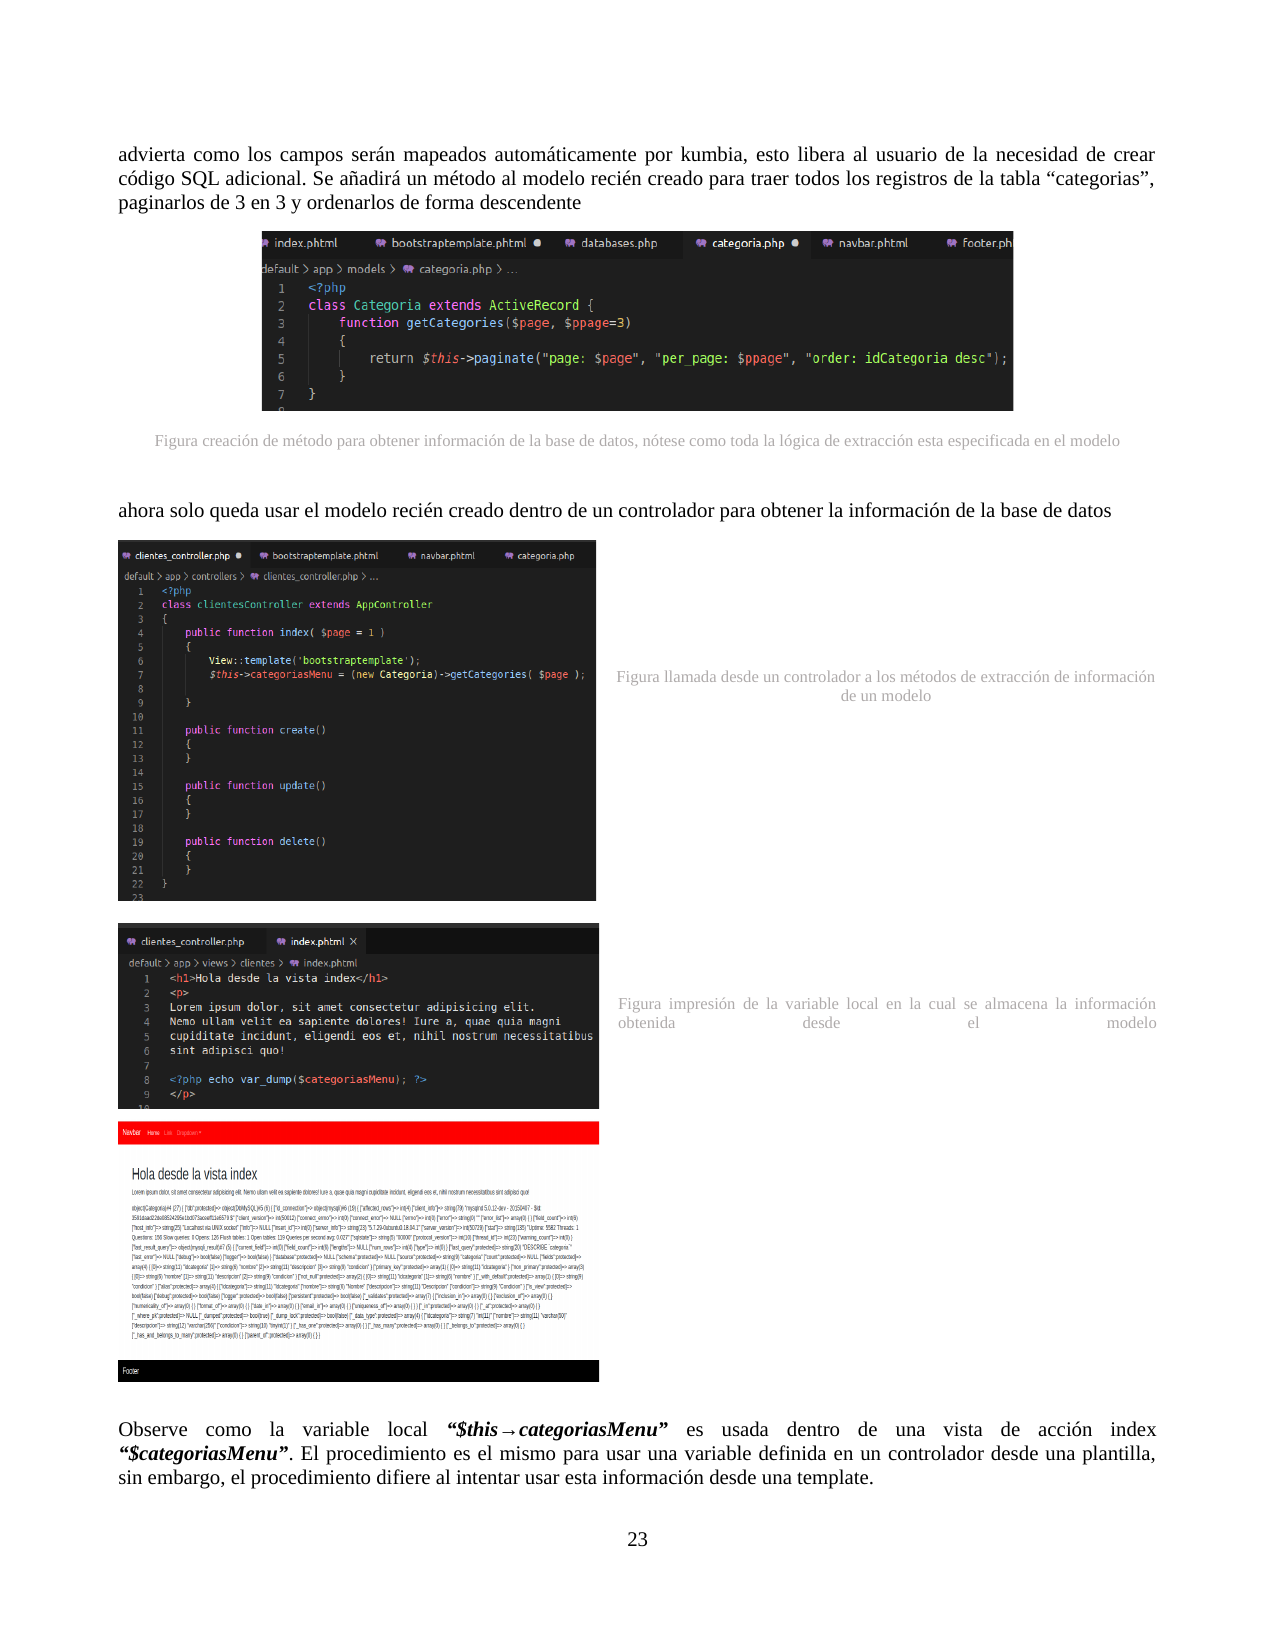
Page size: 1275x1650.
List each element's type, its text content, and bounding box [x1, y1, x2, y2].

picture [118, 1119, 600, 1382]
picture [261, 231, 1014, 411]
text advierta como los campos serán mapeados automáticamente por kumbia, esto libera al usuario de la necesidad de crear código SQL adicional. Se añadirá un método al modelo recién creado para traer todos los registros de la tabla “categorias”, paginarlos de 3 en 3 y ordenarlos de forma descendente [118, 142, 1157, 214]
picture [118, 540, 597, 901]
text Figura llamada desde un controlador a los métodos de extracción de información de un modelo [597, 667, 1157, 705]
text Figura impresión de la variable local en la cual se almacena la información obtenida desde el modelo Observe como la variable local “$this→categoriasMenu” es usada dentro de una vista de acción index “$categoriasMenu”. El procedimiento es el mismo para usar una variable definida en un controlador desde una plantilla, sin embargo, el procedimiento difiere al intentar usar esta información desde una template. [118, 970, 1157, 1489]
text Figura creación de método para obtener información de la base de datos, nótese como toda la lógica de extracción esta especificada en el modelo [118, 431, 1157, 450]
picture [118, 923, 600, 1109]
text ahora solo queda usar el modelo recién creado dentro de un controlador para obtener la información de la base de datos [118, 498, 1157, 522]
